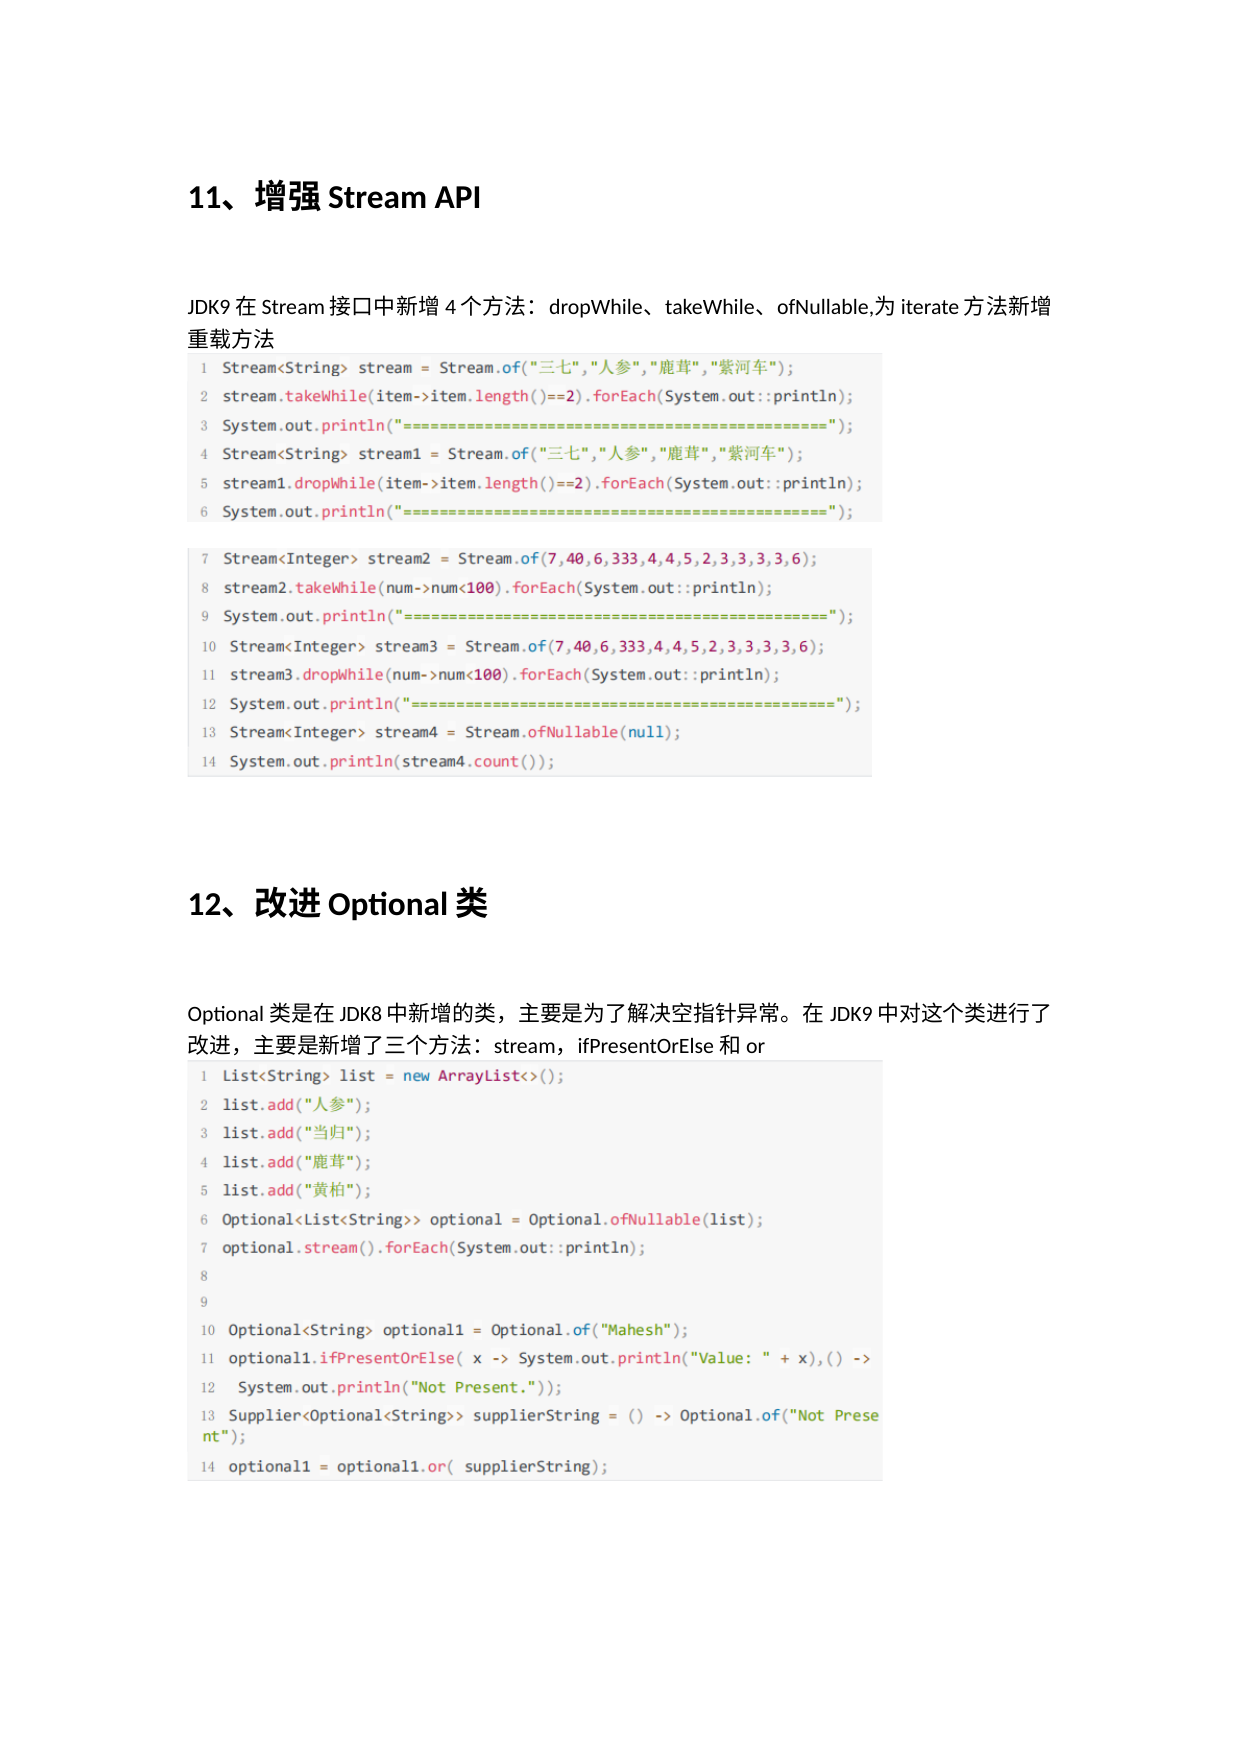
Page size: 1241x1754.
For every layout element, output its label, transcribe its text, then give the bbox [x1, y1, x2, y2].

subtitle 12、改进Optional类 [187, 868, 1053, 933]
text Optional 类是在JDK8中新增的类，主要是为了解决空指针异常。在JDK9中对这个类进行了改进，主要是新增了三个方法：stream，ifPresentOrElse 和 or [187, 995, 1053, 1060]
subtitle 11、增强Stream API [187, 162, 1053, 227]
picture [187, 548, 872, 777]
text JDK9在Stream接口中新增4个方法：dropWhile、takeWhile、ofNullable,为iterate方法新增重载方法 [187, 289, 1053, 354]
picture [187, 1060, 890, 1481]
picture [187, 353, 883, 522]
